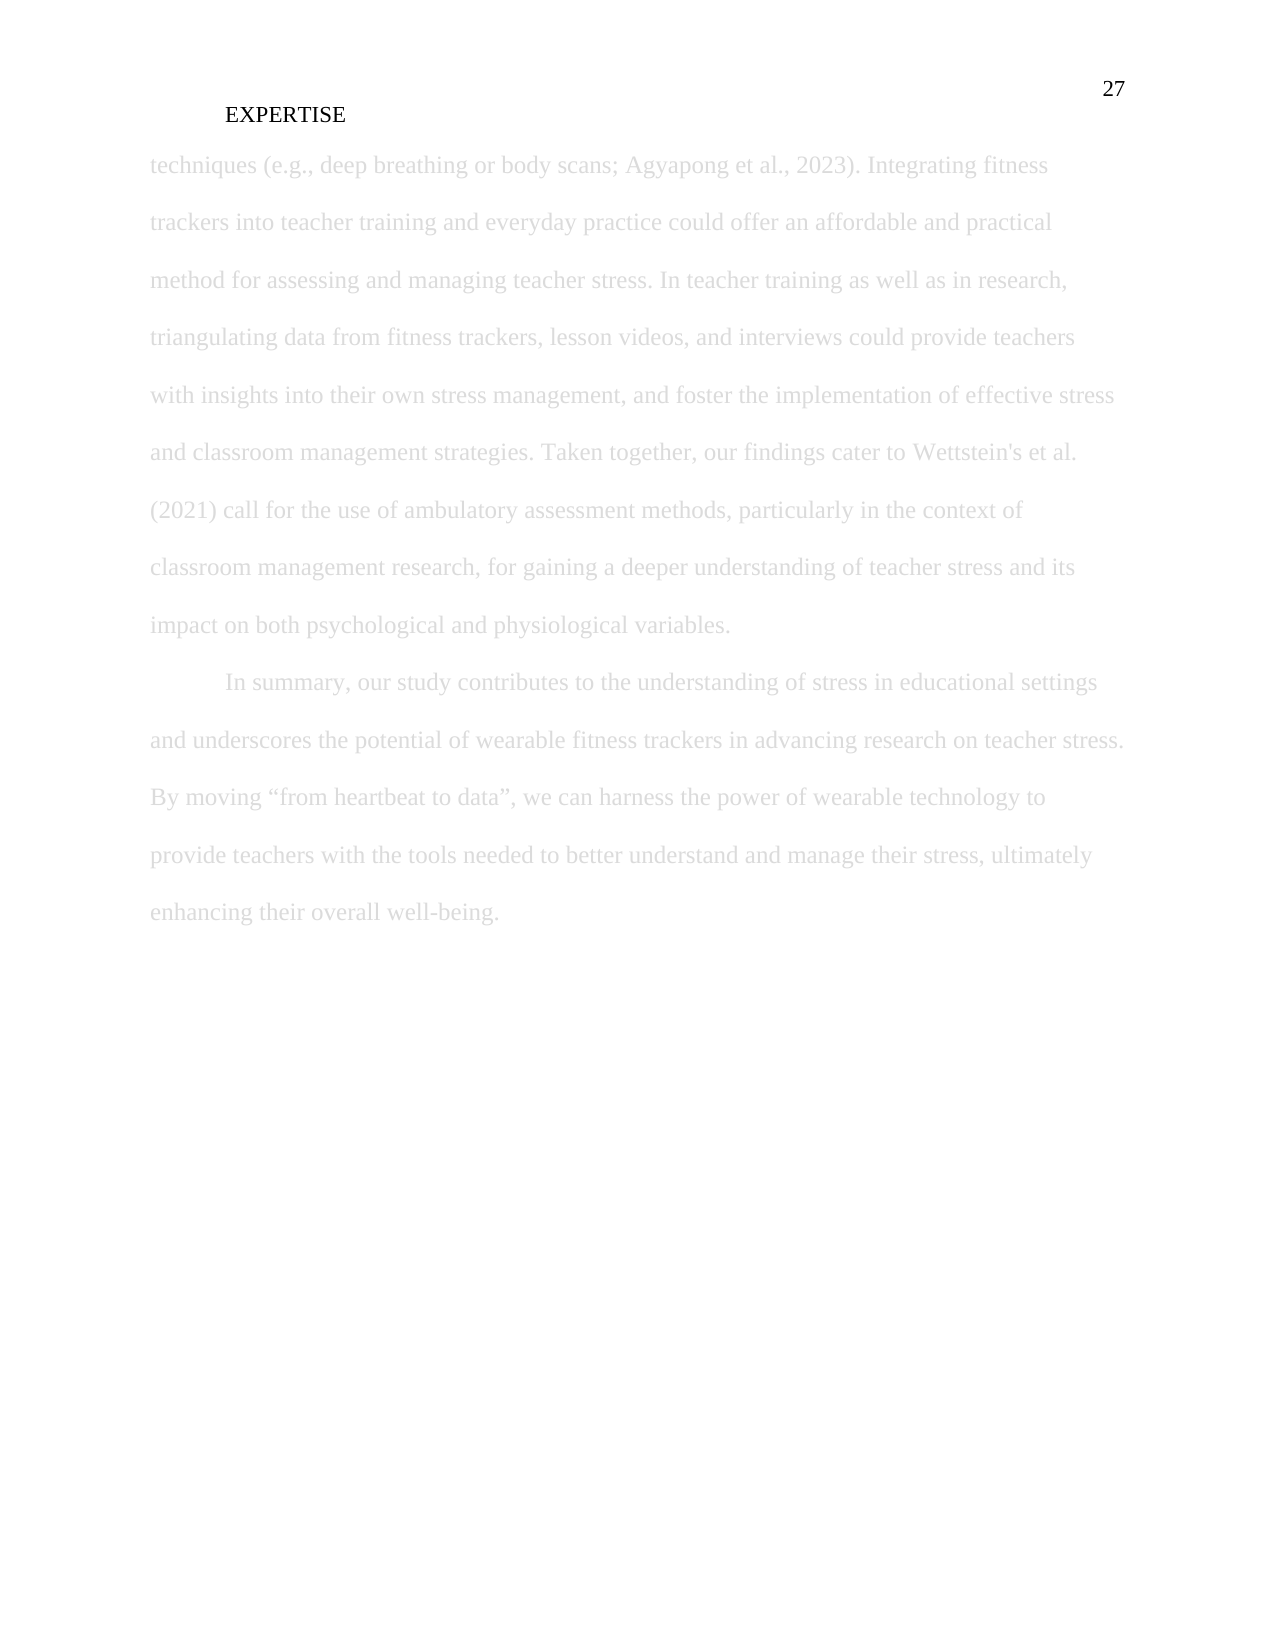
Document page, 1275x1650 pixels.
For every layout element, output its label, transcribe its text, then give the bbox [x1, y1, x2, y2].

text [150, 150, 1125, 639]
text In summary, our study contributes to the understanding of stress in educational settings and underscores the potential of wearable fitness trackers in advancing research on teacher stress. By moving “from heartbeat to data”, we can harness the power of wearable technology to provide teachers with the tools needed to better understand and manage their stress, ultimately enhancing their overall well-being. [150, 667, 1125, 926]
